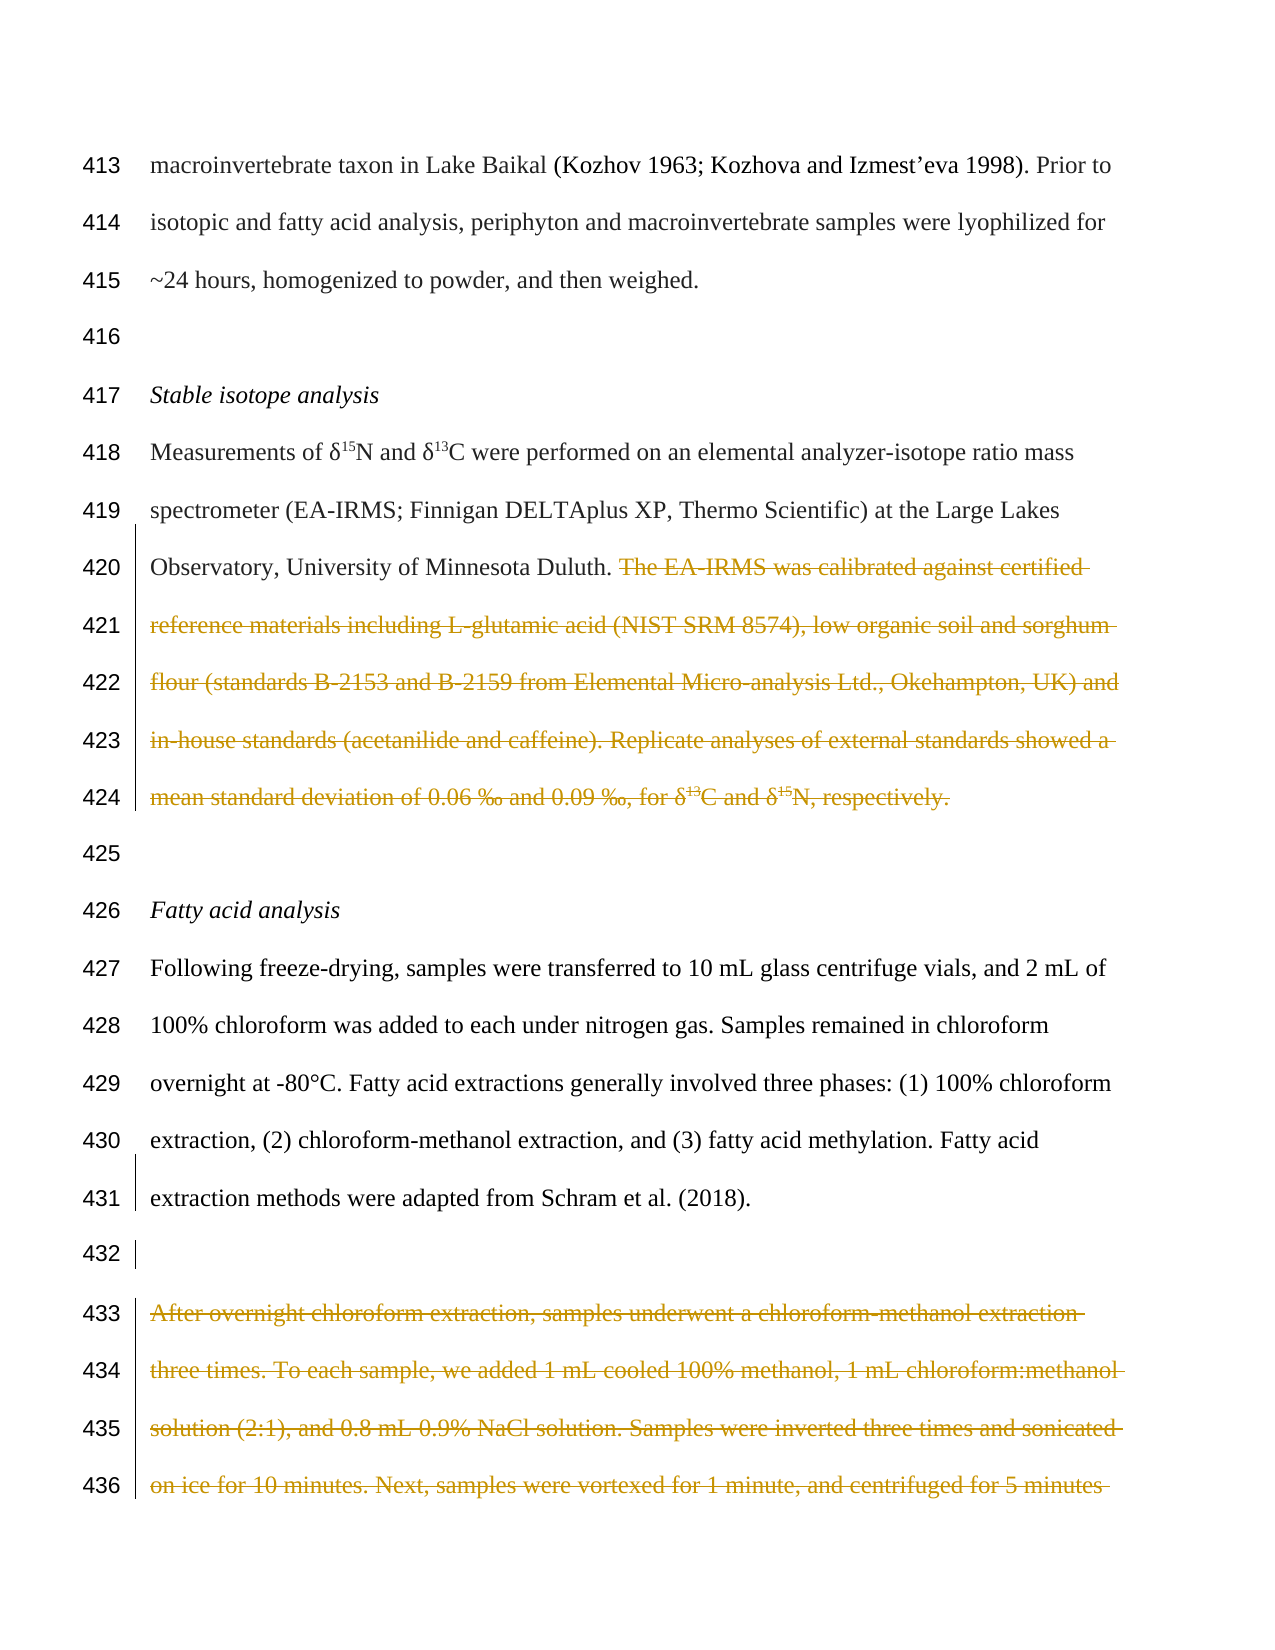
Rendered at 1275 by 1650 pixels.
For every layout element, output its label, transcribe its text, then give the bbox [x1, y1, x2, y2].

text Measurements of δ15N and δ13C were performed on an elemental analyzer-isotope ratio mass spectrometer (EA-IRMS; Finnigan DELTAplus XP, Thermo Scientific) at the Large Lakes Observatory, University of Minnesota Duluth. [150, 437, 1125, 811]
text Stable isotope analysis [150, 380, 1125, 409]
text Following freeze-drying, samples were transferred to 10 mL glass centrifuge vials, and 2 mL of 100% chloroform was added to each under nitrogen gas. Samples remained in chloroform overnight at -80°C. Fatty acid extractions generally involved three phases: (1) 100% chloroform extraction, (2) chloroform-methanol extraction, and (3) fatty acid methylation. Fatty acid extraction methods were adapted from Schram et al. (2018). [150, 953, 1125, 1211]
text Fatty acid analysis [150, 895, 1125, 924]
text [150, 150, 1125, 294]
